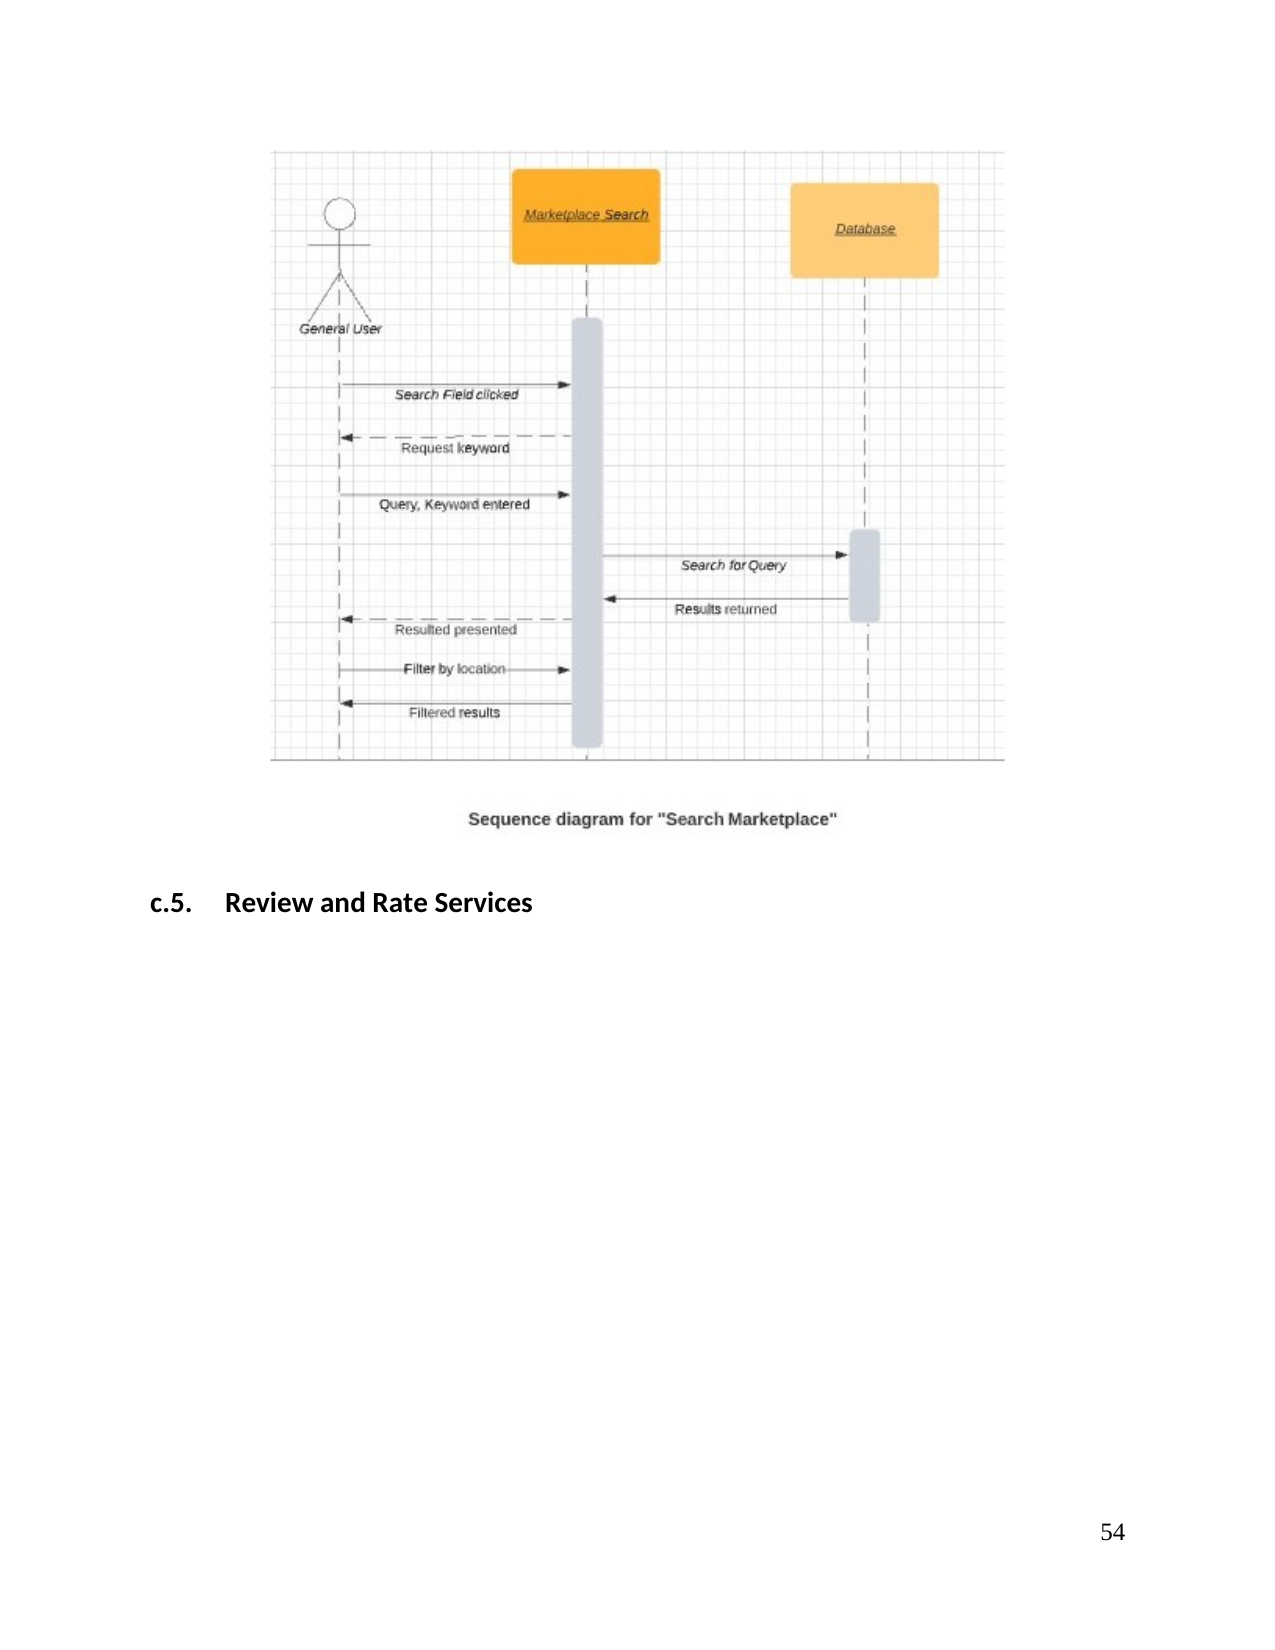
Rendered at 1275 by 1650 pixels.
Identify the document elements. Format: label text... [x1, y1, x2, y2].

picture [270, 150, 1005, 852]
subtitle Review and Rate Services [150, 884, 1125, 920]
